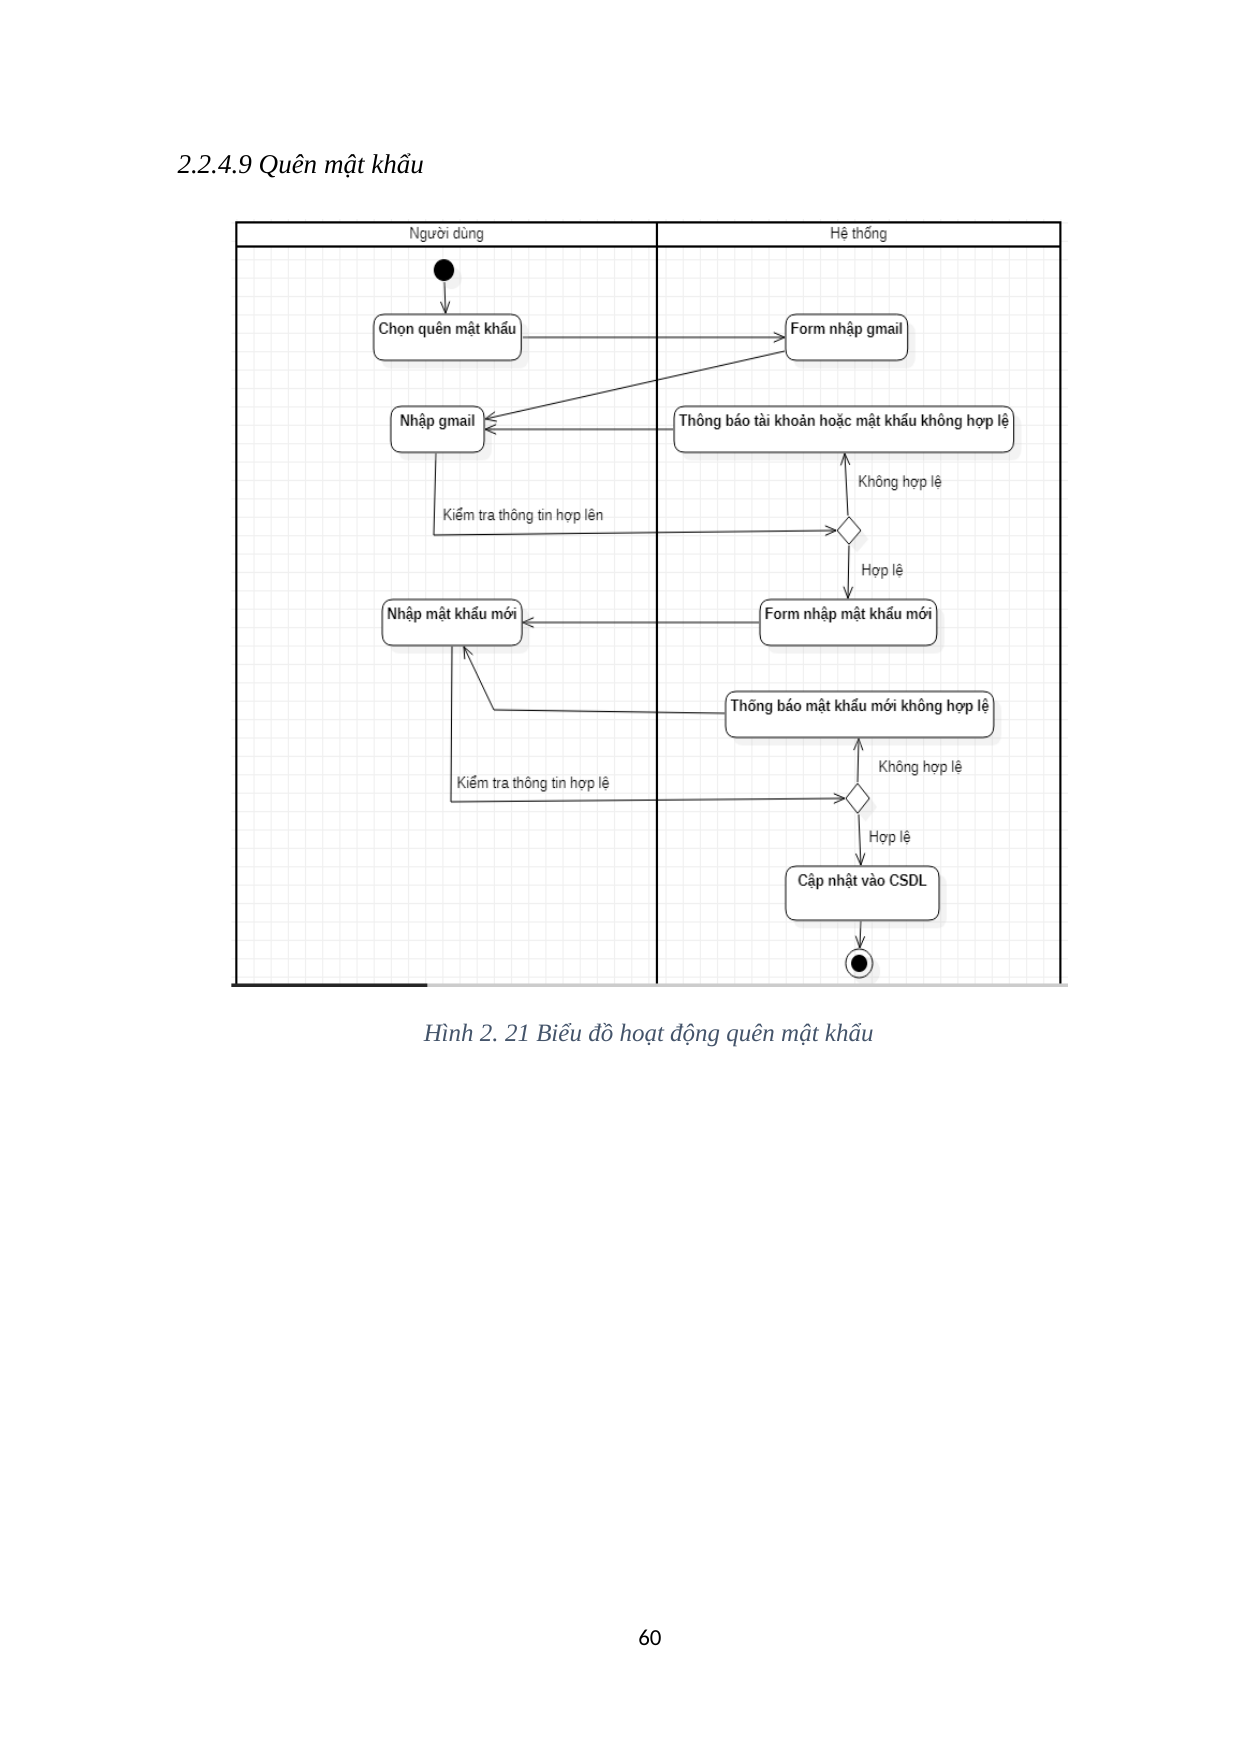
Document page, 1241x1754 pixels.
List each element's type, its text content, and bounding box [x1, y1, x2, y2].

subtitle 2.2.4.9 Quên mật khẩu [177, 148, 1122, 179]
picture [231, 219, 1068, 987]
text Hình 2. 21 Biểu đồ hoạt động quên mật khẩu [177, 1018, 1122, 1046]
